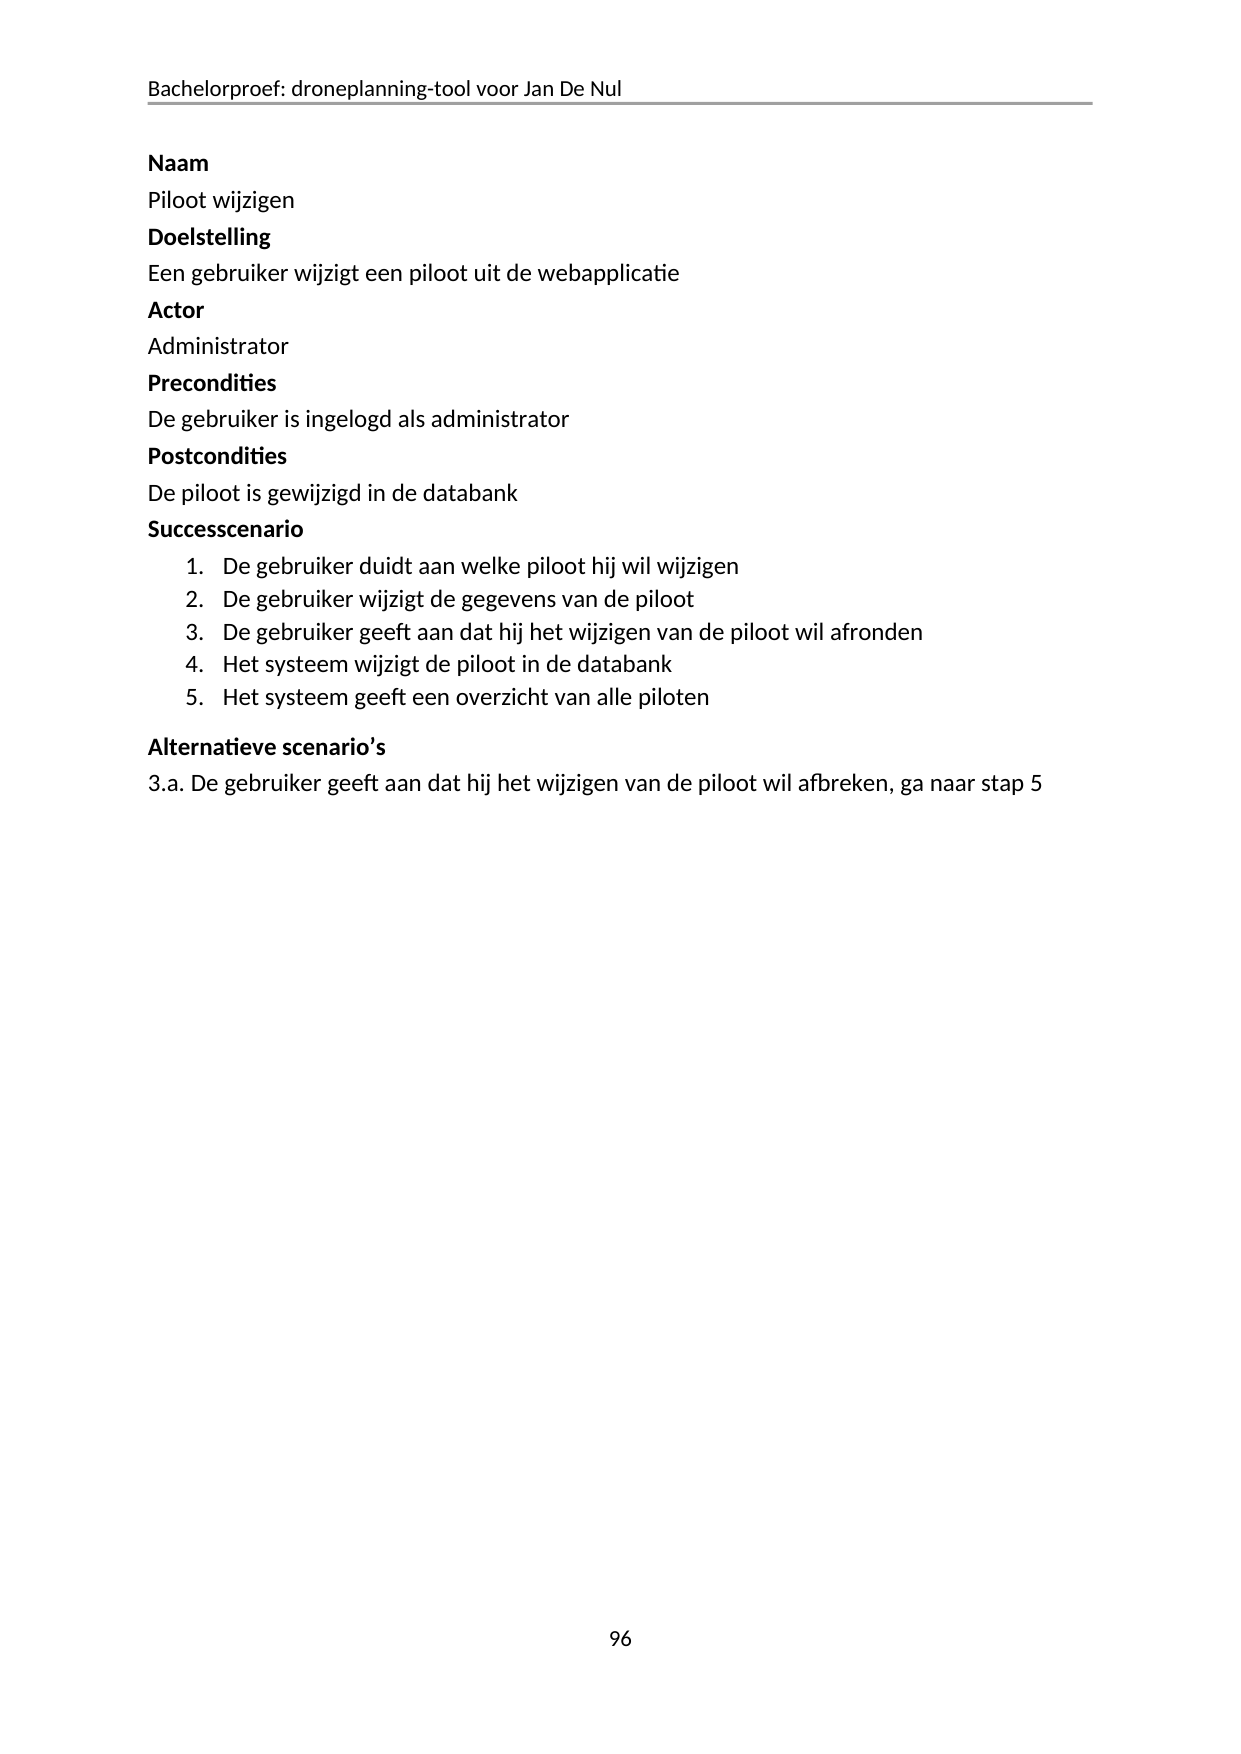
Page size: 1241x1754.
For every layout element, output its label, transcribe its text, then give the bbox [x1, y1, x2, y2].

text De piloot is gewijzigd in de databank [148, 477, 1093, 507]
text 3.a. De gebruiker geeft aan dat hij het wijzigen van de piloot wil afbreken, ga naar stap 5 [148, 768, 1093, 798]
text Naam [148, 148, 1093, 178]
text Postcondities [148, 440, 1093, 471]
list De gebruiker duidt aan welke piloot hij wil wijzigen [185, 550, 1093, 580]
text Precondities [148, 367, 1093, 397]
text Een gebruiker wijzigt een piloot uit de webapplicatie [148, 257, 1093, 288]
text Doelstelling [148, 221, 1093, 251]
text De gebruiker is ingelogd als administrator [148, 403, 1093, 434]
list De gebruiker geeft aan dat hij het wijzigen van de piloot wil afronden [185, 616, 1093, 646]
text Administrator [148, 330, 1093, 361]
list De gebruiker wijzigt de gegevens van de piloot [185, 583, 1093, 613]
list Het systeem geeft een overzicht van alle piloten [185, 681, 1093, 712]
list Het systeem wijzigt de piloot in de databank [185, 648, 1093, 679]
text Alternatieve scenario’s [148, 731, 1093, 762]
text Actor [148, 294, 1093, 324]
text Successcenario [148, 513, 1093, 544]
text Piloot wijzigen [148, 184, 1093, 215]
